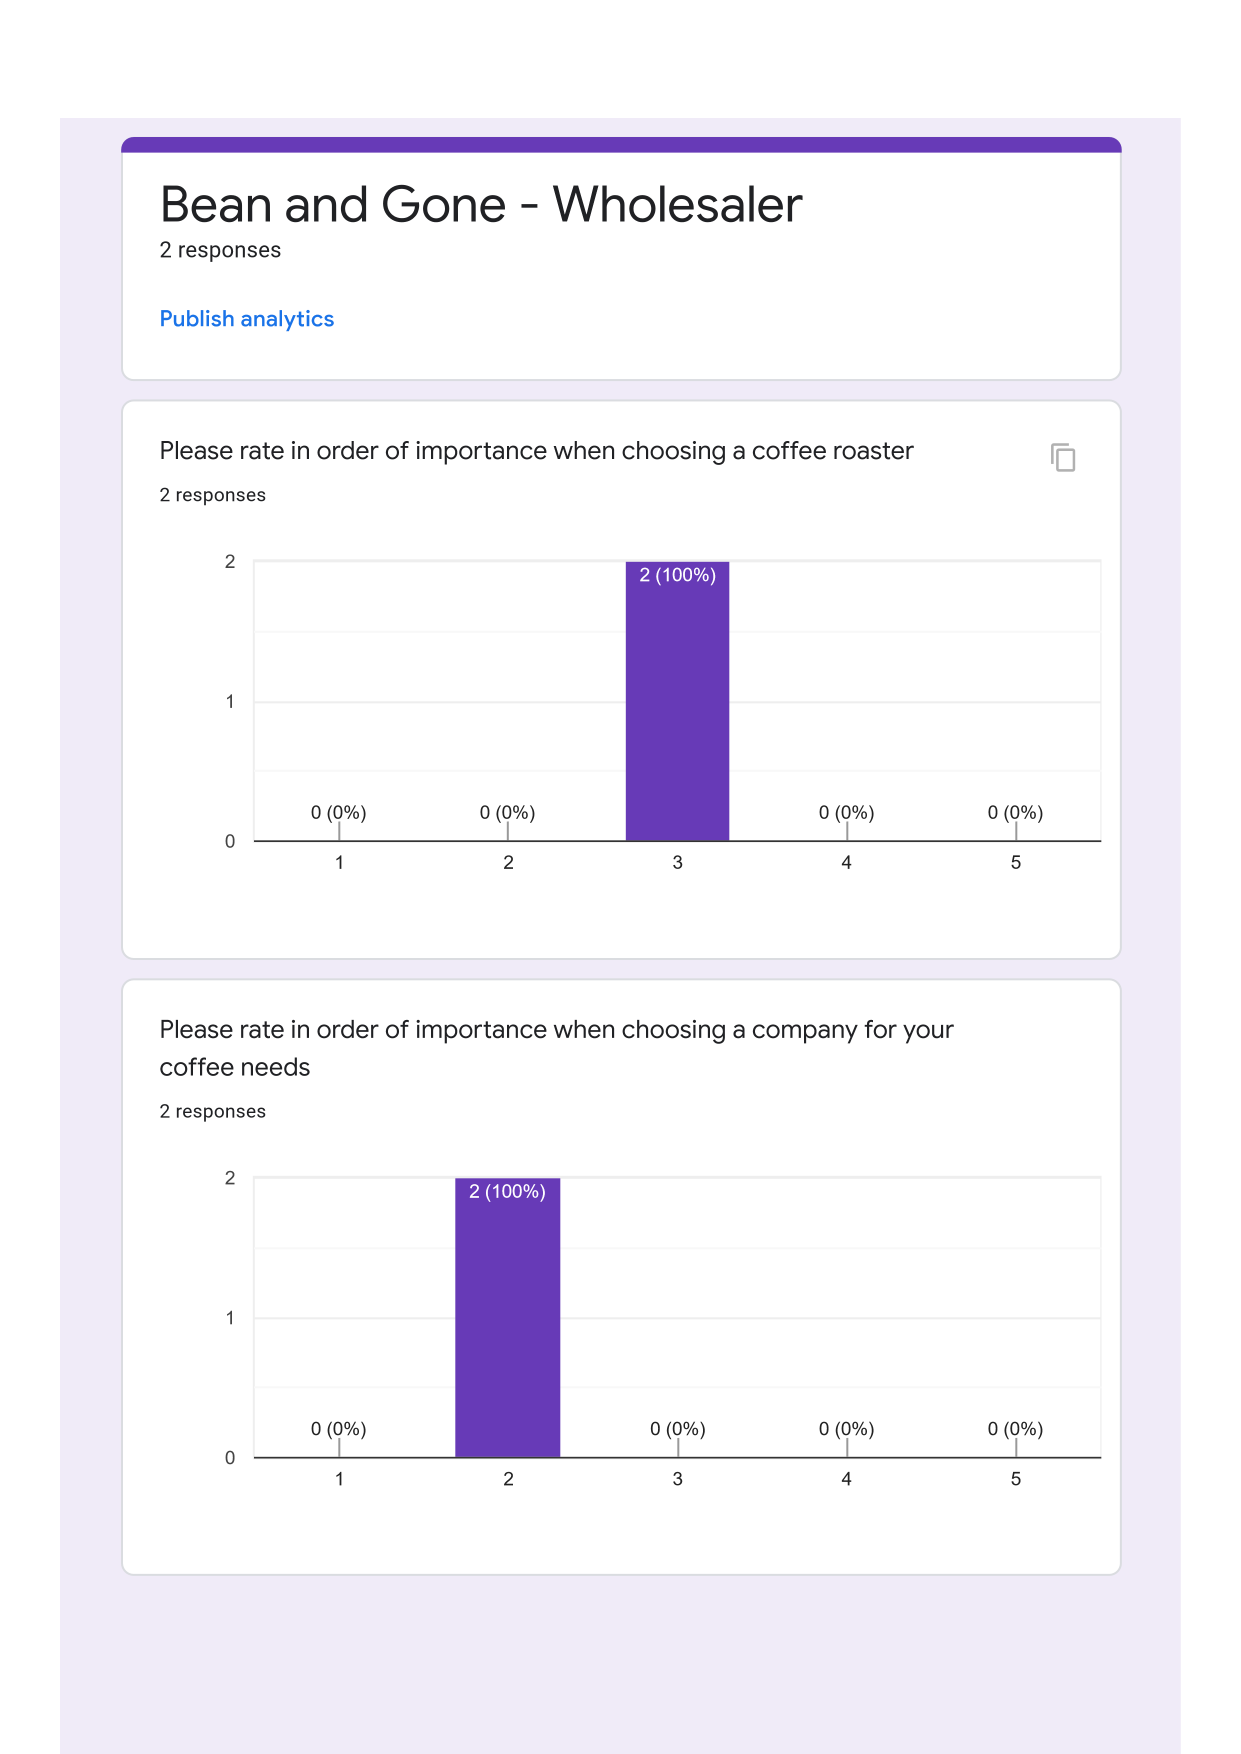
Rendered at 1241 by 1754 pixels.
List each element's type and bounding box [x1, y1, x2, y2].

picture [59, 117, 1181, 1754]
